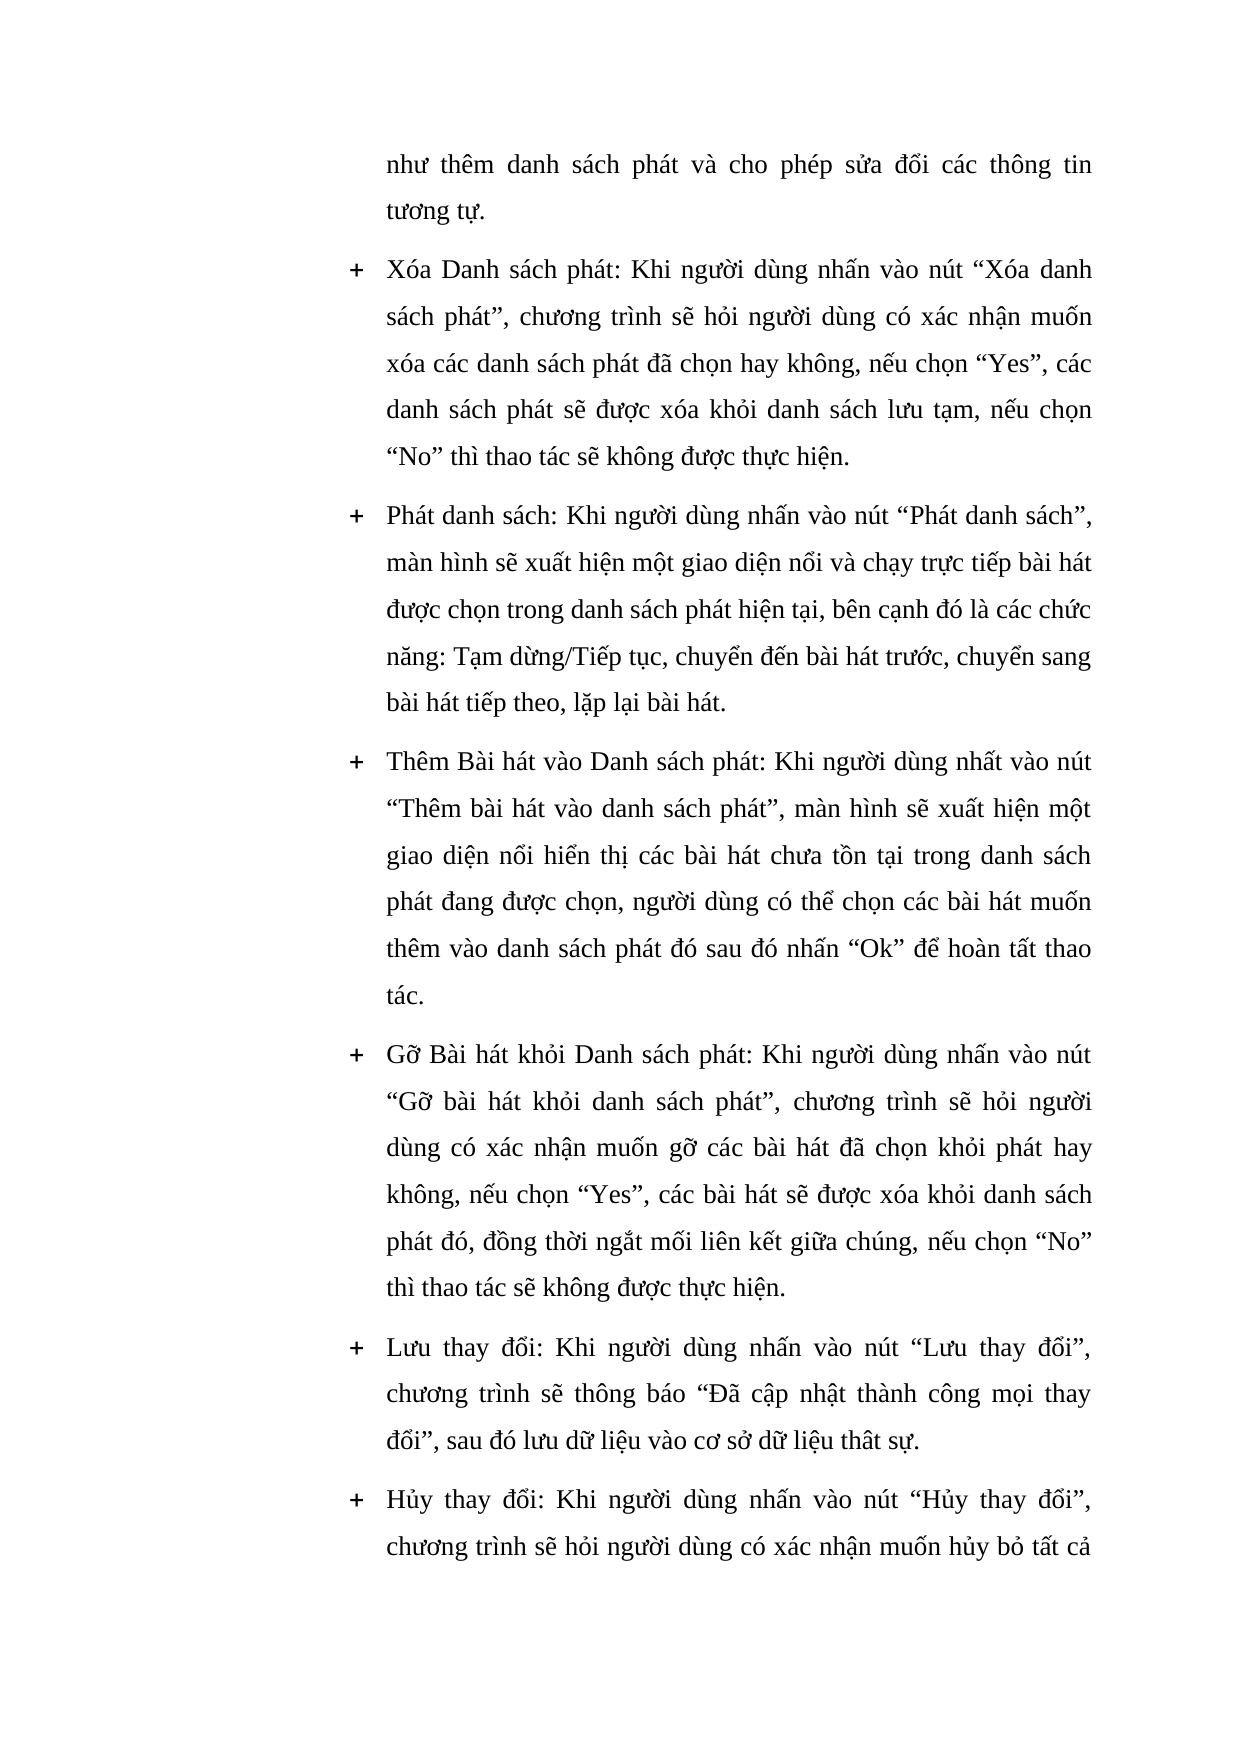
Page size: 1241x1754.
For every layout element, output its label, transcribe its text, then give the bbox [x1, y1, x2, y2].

list Thêm Bài hát vào Danh sách phát: Khi người dùng nhất vào nút “Thêm bài hát vào danh sách phát”, màn hình sẽ xuất hiện một giao diện nổi hiển thị các bài hát chưa tồn tại trong danh sách phát đang được chọn, người dùng có thể chọn các bài hát muốn thêm vào danh sách phát đó sau đó nhấn “Ok” để hoàn tất thao tác. [349, 745, 1092, 1010]
list Lưu thay đổi: Khi người dùng nhấn vào nút “Lưu thay đổi”, chương trình sẽ thông báo “Đã cập nhật thành công mọi thay đổi”, sau đó lưu dữ liệu vào cơ sở dữ liệu thât sự. [349, 1331, 1092, 1455]
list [349, 148, 1092, 226]
list Gỡ Bài hát khỏi Danh sách phát: Khi người dùng nhấn vào nút “Gỡ bài hát khỏi danh sách phát”, chương trình sẽ hỏi người dùng có xác nhận muốn gỡ các bài hát đã chọn khỏi phát hay không, nếu chọn “Yes”, các bài hát sẽ được xóa khỏi danh sách phát đó, đồng thời ngắt mối liên kết giữa chúng, nếu chọn “No” thì thao tác sẽ không được thực hiện. [349, 1038, 1092, 1303]
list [349, 1483, 1092, 1561]
list Phát danh sách: Khi người dùng nhấn vào nút “Phát danh sách”, màn hình sẽ xuất hiện một giao diện nổi và chạy trực tiếp bài hát được chọn trong danh sách phát hiện tại, bên cạnh đó là các chức năng: Tạm dừng/Tiếp tục, chuyển đến bài hát trước, chuyển sang bài hát tiếp theo, lặp lại bài hát. [349, 499, 1092, 717]
list Xóa Danh sách phát: Khi người dùng nhấn vào nút “Xóa danh sách phát”, chương trình sẽ hỏi người dùng có xác nhận muốn xóa các danh sách phát đã chọn hay không, nếu chọn “Yes”, các danh sách phát sẽ được xóa khỏi danh sách lưu tạm, nếu chọn “No” thì thao tác sẽ không được thực hiện. [349, 253, 1092, 471]
